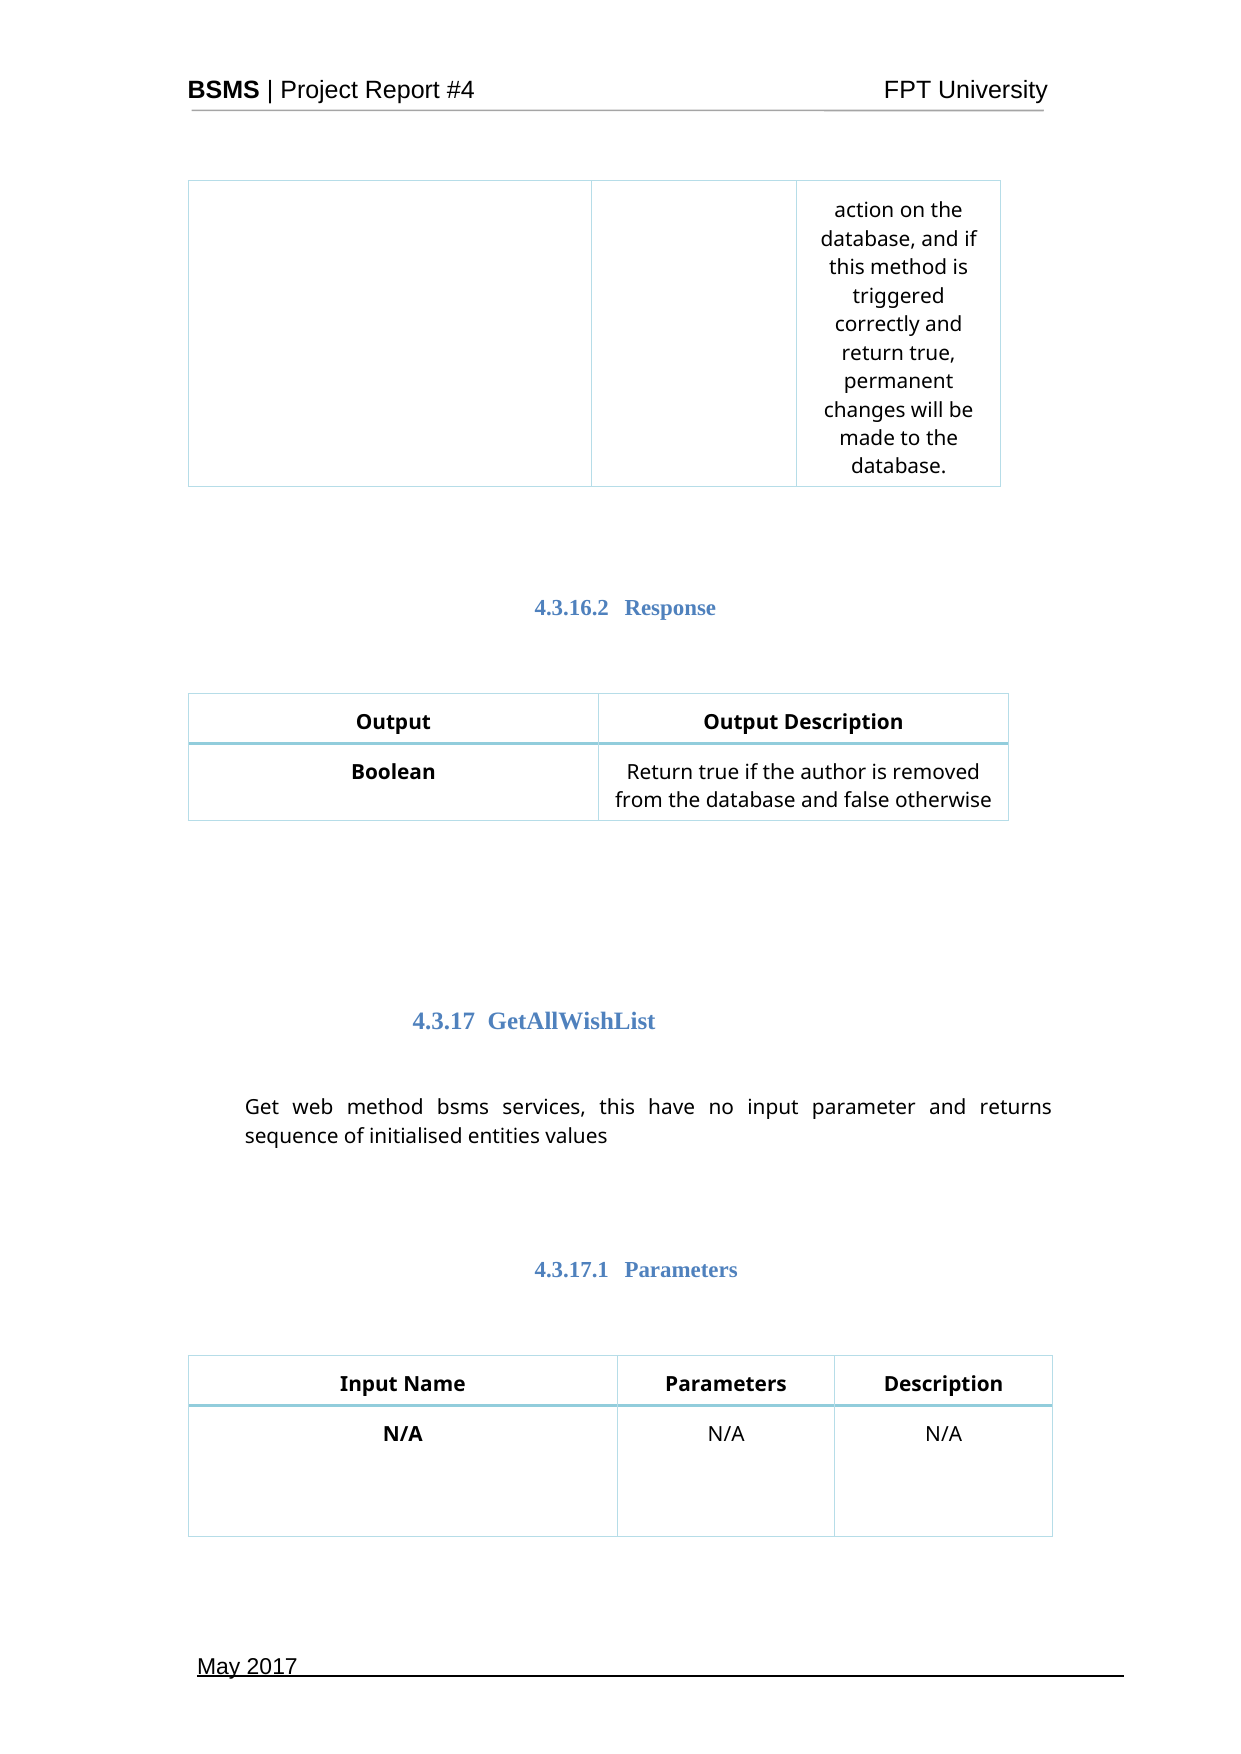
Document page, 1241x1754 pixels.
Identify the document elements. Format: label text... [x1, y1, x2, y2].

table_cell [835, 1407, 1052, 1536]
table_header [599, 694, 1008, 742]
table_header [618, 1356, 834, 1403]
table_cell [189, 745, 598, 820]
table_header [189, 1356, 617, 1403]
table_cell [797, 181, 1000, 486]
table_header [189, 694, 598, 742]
subtitle Response [534, 594, 1053, 621]
text Get web method bsms services, this have no input parameter and returns sequence of initialised entities values [244, 1092, 1053, 1149]
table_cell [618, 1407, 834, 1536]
subtitle GetAllWishList [412, 1006, 1053, 1035]
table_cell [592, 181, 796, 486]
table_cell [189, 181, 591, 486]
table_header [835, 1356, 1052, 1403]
subtitle Parameters [534, 1256, 1053, 1282]
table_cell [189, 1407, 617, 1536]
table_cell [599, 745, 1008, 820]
